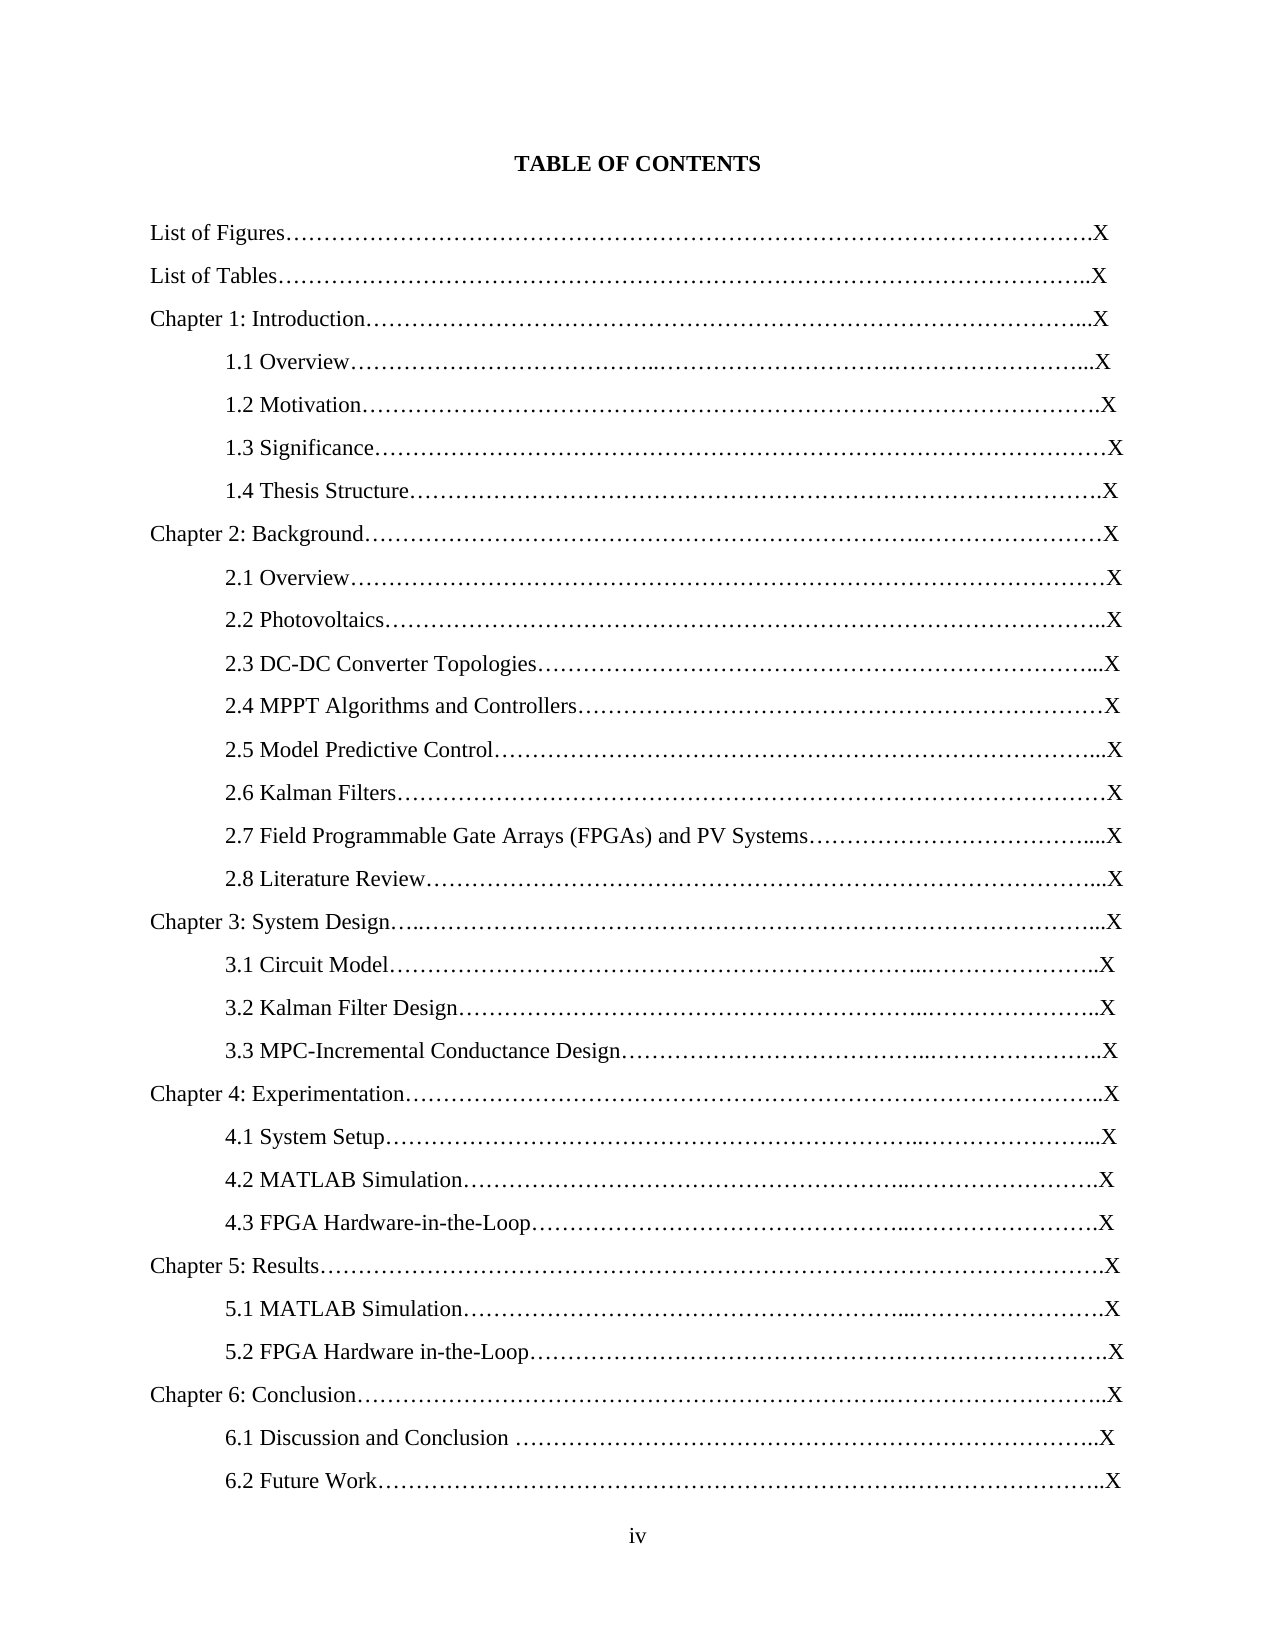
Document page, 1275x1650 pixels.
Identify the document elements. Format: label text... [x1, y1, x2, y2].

text Chapter 4: Experimentation………………………………………………………………………………..X [150, 1080, 1125, 1106]
text 3.1 Circuit Model……………………………………………………………..…………………..X [150, 951, 1125, 977]
text 5.2 FPGA Hardware in-the-Loop………………………………………………………………….X [150, 1338, 1125, 1364]
text 3.3 MPC-Incremental Conductance Design…………………………………..…………………..X [150, 1037, 1125, 1063]
text 4.3 FPGA Hardware-in-the-Loop…………………………………………..…………………….X [150, 1209, 1125, 1235]
text 4.1 System Setup……………………………………………………………..…………………...X [150, 1123, 1125, 1149]
text 1.2 Motivation…………………………………………………………………………………….X [150, 391, 1125, 418]
text 2.4 MPPT Algorithms and Controllers……………………………………………………………X [150, 693, 1125, 719]
text Chapter 5: Results………………………………………………………………………………………….X [150, 1252, 1125, 1278]
text List of Figures…………………………………………………………………………………………….X [150, 219, 1125, 246]
text 1.4 Thesis Structure……………………………………………………………………………….X [150, 477, 1125, 504]
text List of Tables……………………………………………………………………………………………..X [150, 262, 1125, 289]
text Chapter 2: Background……………………………………………………………….……………………X [150, 521, 1125, 547]
text TABLE OF CONTENTS [150, 150, 1125, 176]
text 1.3 Significance……………………………………………………………………………………X [150, 434, 1125, 461]
text 6.1 Discussion and Conclusion …………………………………………………………………..X [150, 1424, 1125, 1450]
text 4.2 MATLAB Simulation…………………………………………………..…………………….X [150, 1166, 1125, 1192]
text 6.2 Future Work…………………………………………………………….……………………..X [150, 1467, 1125, 1493]
text 5.1 MATLAB Simulation…………………………………………………...…………………….X [150, 1295, 1125, 1321]
text 2.2 Photovoltaics…………………………………………………………………………………..X [150, 607, 1125, 633]
text 3.2 Kalman Filter Design……………………………………………………..…………………..X [150, 994, 1125, 1020]
text 2.3 DC-DC Converter Topologies………………………………………………………………...X [150, 649, 1125, 676]
text 2.5 Model Predictive Control……………………………………………………………………...X [150, 736, 1125, 762]
text 2.6 Kalman Filters…………………………………………………………………………………X [150, 779, 1125, 805]
text 2.8 Literature Review……………………………………………………………………………...X [150, 865, 1125, 891]
text 2.7 Field Programmable Gate Arrays (FPGAs) and PV Systems………………………………....X [150, 822, 1125, 848]
text 2.1 Overview………………………………………………………………………………………X [150, 563, 1125, 590]
text Chapter 6: Conclusion…………………………………………………………….………………………..X [150, 1381, 1125, 1407]
text Chapter 3: System Design…..……………………………………………………………………………...X [150, 908, 1125, 934]
text 1.1 Overview…………………………………..………………………….……………………...X [150, 348, 1125, 375]
text Chapter 1: Introduction…………………………………………………………………………………...X [150, 305, 1125, 332]
